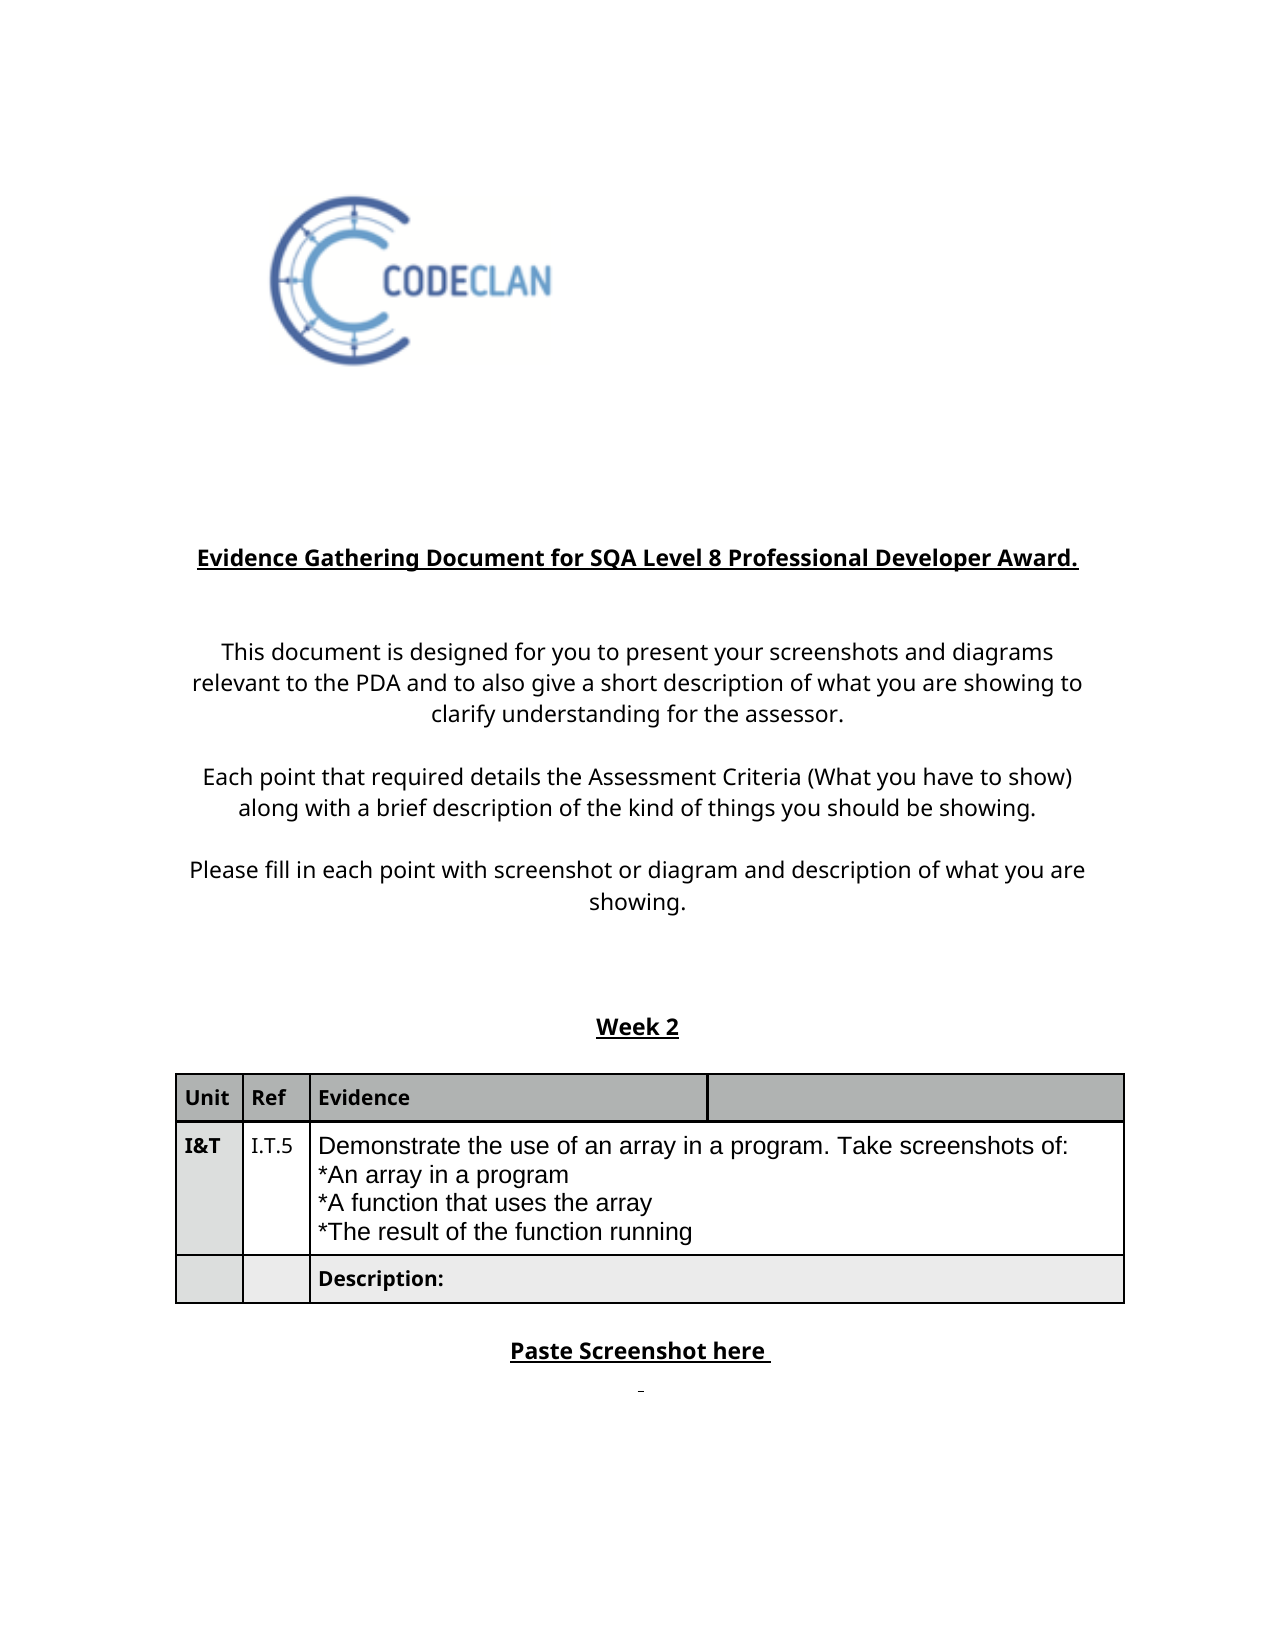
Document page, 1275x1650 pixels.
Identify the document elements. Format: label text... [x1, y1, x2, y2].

text Each point that required details the Assessment Criteria (What you have to show) along with a brief description of the kind of things you should be showing. [187, 760, 1087, 823]
table_header Unit [177, 1075, 242, 1120]
text Please fill in each point with screenshot or diagram and description of what you are showing. [187, 854, 1087, 917]
text Paste Screenshot here [187, 1335, 1087, 1366]
text This document is designed for you to present your screenshots and diagrams relevant to the PDA and to also give a short description of what you are showing to clarify understanding for the assessor. [187, 635, 1087, 729]
table_header [709, 1075, 1123, 1120]
table_cell [244, 1256, 309, 1302]
table_cell I&T [177, 1123, 242, 1254]
table_cell Demonstrate the use of an array in a program. Take screenshots of: *An array in a program *A function that uses the array *The result of the function running [311, 1123, 1123, 1254]
table_cell Description: [311, 1256, 1123, 1302]
picture [187, 150, 653, 417]
table_cell I.T.5 [244, 1123, 309, 1254]
text Week 2 [187, 1010, 1087, 1042]
table_header Ref [244, 1075, 309, 1120]
text Evidence Gathering Document for SQA Level 8 Professional Developer Award. [187, 542, 1087, 573]
table_cell [177, 1256, 242, 1302]
table_header Evidence [311, 1075, 706, 1120]
